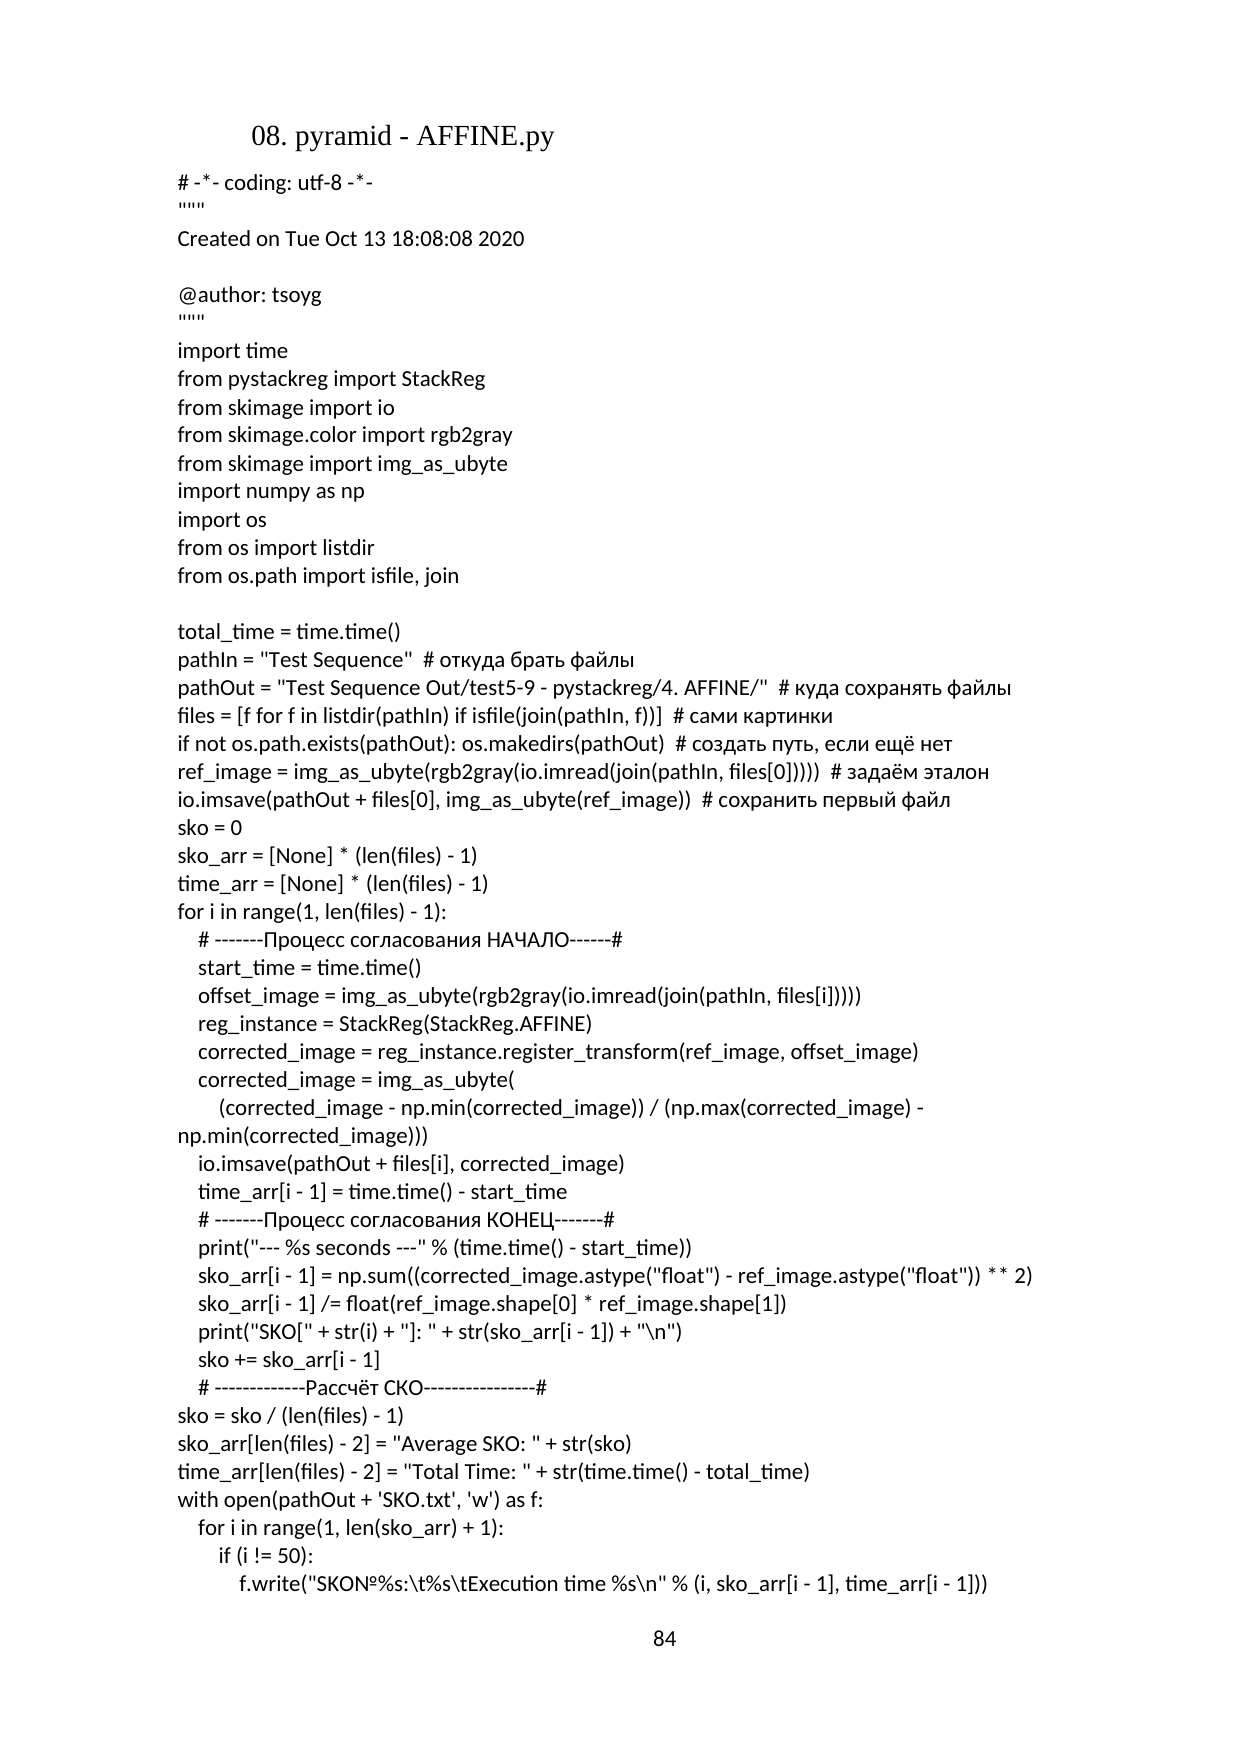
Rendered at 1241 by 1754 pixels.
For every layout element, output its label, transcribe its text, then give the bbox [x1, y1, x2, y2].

text ref_image = img_as_ubyte(rgb2gray(io.imread(join(pathIn, files[0])))) # задаём эталон [177, 757, 1152, 785]
text print("--- %s seconds ---" % (time.time() - start_time)) [177, 1233, 1152, 1261]
text f.write("SKO№%s:\t%s\tExecution time %s\n" % (i, sko_arr[i - 1], time_arr[i - 1])) [177, 1569, 1152, 1597]
text (corrected_image - np.min(corrected_image)) / (np.max(corrected_image) - np.min(corrected_image))) [177, 1093, 1152, 1149]
text pathIn = "Test Sequence" # откуда брать файлы [177, 645, 1152, 673]
text time_arr[i - 1] = time.time() - start_time [177, 1177, 1152, 1205]
text for i in range(1, len(sko_arr) + 1): [177, 1513, 1152, 1541]
text corrected_image = reg_instance.register_transform(ref_image, offset_image) [177, 1037, 1152, 1065]
text if not os.path.exists(pathOut): os.makedirs(pathOut) # создать путь, если ещё нет [177, 729, 1152, 757]
text time_arr = [None] * (len(files) - 1) [177, 869, 1152, 897]
text # -*- coding: utf-8 -*- [177, 168, 1152, 196]
text """ [177, 308, 1152, 337]
text sko += sko_arr[i - 1] [177, 1345, 1152, 1373]
text with open(pathOut + 'SKO.txt', 'w') as f: [177, 1485, 1152, 1513]
text sko = 0 [177, 813, 1152, 841]
text corrected_image = img_as_ubyte( [177, 1065, 1152, 1093]
text import numpy as np [177, 477, 1152, 505]
text reg_instance = StackReg(StackReg.AFFINE) [177, 1009, 1152, 1037]
text from skimage import img_as_ubyte [177, 449, 1152, 477]
text total_time = time.time() [177, 617, 1152, 645]
text start_time = time.time() [177, 953, 1152, 981]
text from pystackreg import StackReg [177, 364, 1152, 393]
text # -------Процесс согласования КОНЕЦ-------# [177, 1205, 1152, 1233]
text sko = sko / (len(files) - 1) [177, 1401, 1152, 1429]
text import os [177, 505, 1152, 533]
text Created on Tue Oct 13 18:08:08 2020 [177, 224, 1152, 252]
text from os import listdir [177, 533, 1152, 561]
text if (i != 50): [177, 1541, 1152, 1569]
text # -------------Рассчёт СКО----------------# [177, 1373, 1152, 1401]
text # -------Процесс согласования НАЧАЛО------# [177, 925, 1152, 953]
text @author: tsoyg [177, 281, 1152, 308]
text io.imsave(pathOut + files[0], img_as_ubyte(ref_image)) # сохранить первый файл [177, 785, 1152, 813]
text sko_arr[i - 1] = np.sum((corrected_image.astype("float") - ref_image.astype("float")) ** 2) [177, 1261, 1152, 1289]
text time_arr[len(files) - 2] = "Total Time: " + str(time.time() - total_time) [177, 1457, 1152, 1485]
text 08. pyramid - AFFINE.py [177, 118, 1152, 152]
text from skimage.color import rgb2gray [177, 421, 1152, 449]
text for i in range(1, len(files) - 1): [177, 897, 1152, 925]
text from os.path import isfile, join [177, 561, 1152, 589]
text sko_arr[len(files) - 2] = "Average SKO: " + str(sko) [177, 1429, 1152, 1457]
text files = [f for f in listdir(pathIn) if isfile(join(pathIn, f))] # сами картинки [177, 701, 1152, 729]
text io.imsave(pathOut + files[i], corrected_image) [177, 1149, 1152, 1177]
text sko_arr[i - 1] /= float(ref_image.shape[0] * ref_image.shape[1]) [177, 1289, 1152, 1317]
text """ [177, 196, 1152, 224]
text pathOut = "Test Sequence Out/test5-9 - pystackreg/4. AFFINE/" # куда сохранять файлы [177, 673, 1152, 701]
text from skimage import io [177, 393, 1152, 421]
text import time [177, 337, 1152, 364]
text offset_image = img_as_ubyte(rgb2gray(io.imread(join(pathIn, files[i])))) [177, 981, 1152, 1009]
text sko_arr = [None] * (len(files) - 1) [177, 841, 1152, 869]
text print("SKO[" + str(i) + "]: " + str(sko_arr[i - 1]) + "\n") [177, 1317, 1152, 1345]
